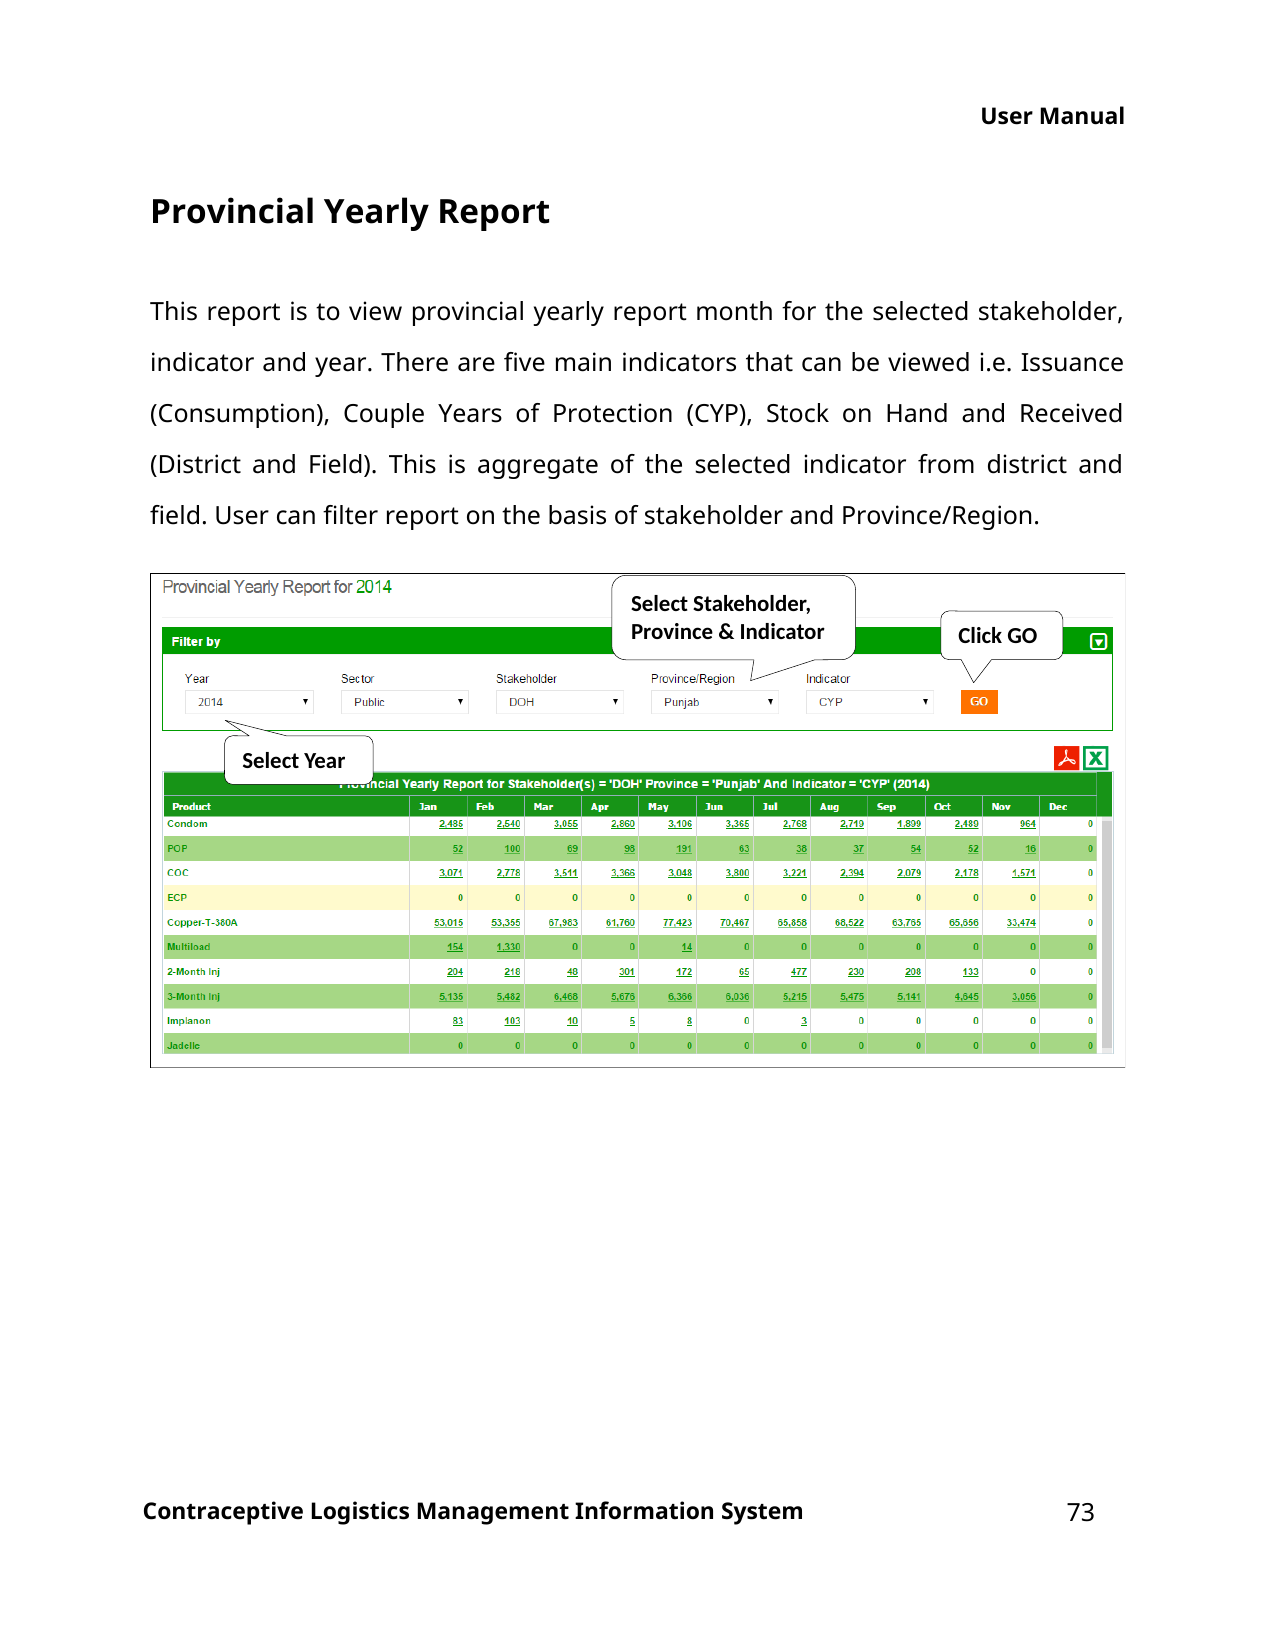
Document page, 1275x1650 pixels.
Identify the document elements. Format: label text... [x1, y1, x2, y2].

text This report is to view provincial yearly report month for the selected stakeholder, indicator and year. There are five main indicators that can be viewed i.e. Issuance (Consumption), Couple Years of Protection (CYP), Stock on Hand and Received (District and Field). This is aggregate of the selected indicator from district and field. User can filter report on the basis of stakeholder and Province/Region. [150, 293, 1125, 531]
picture [150, 573, 1125, 1068]
subtitle Provincial Yearly Report [150, 187, 1125, 233]
